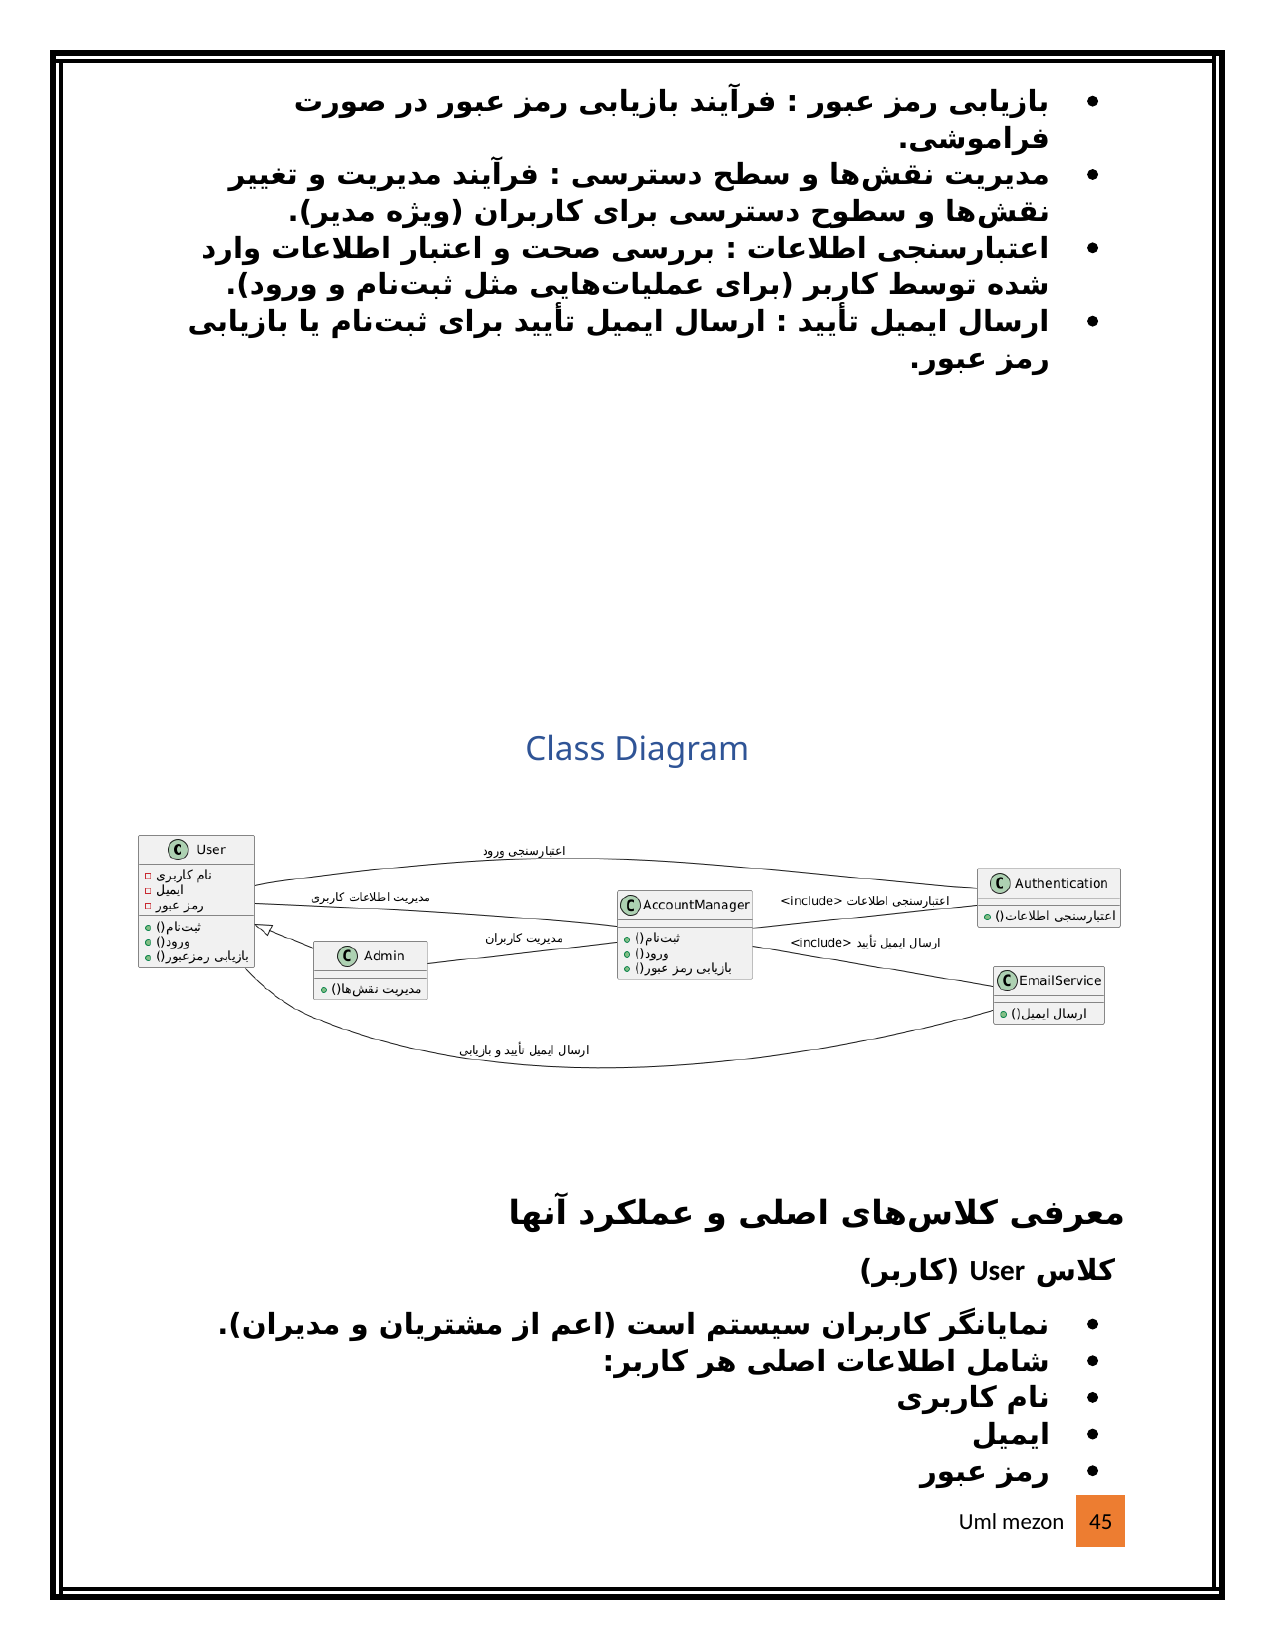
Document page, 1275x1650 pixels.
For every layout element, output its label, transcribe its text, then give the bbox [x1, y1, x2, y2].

subtitle Class Diagram [150, 725, 1125, 770]
list ارسال ایمیل تأیید : ارسال ایمیل تأیید برای ثبت‌نام یا بازیابی رمز عبور. [150, 304, 1087, 375]
list بازیابی رمز عبور : فرآیند بازیابی رمز عبور در صورت فراموشی. [150, 84, 1087, 155]
list ایمیل [150, 1417, 1087, 1451]
list رمز عبور [150, 1454, 1087, 1488]
text معرفی کلاس‌های اصلی و عملکرد آنها [150, 1193, 1125, 1232]
picture [131, 829, 1125, 1120]
list اعتبارسنجی اطلاعات : بررسی صحت و اعتبار اطلاعات وارد شده توسط کاربر (برای عملیات‌هایی مثل ثبت‌نام و ورود). [150, 231, 1087, 302]
list مدیریت نقش‌ها و سطح دسترسی : فرآیند مدیریت و تغییر نقش‌ها و سطوح دسترسی برای کاربران (ویژه مدیر). [150, 158, 1087, 228]
list شامل اطلاعات اصلی هر کاربر: [150, 1344, 1087, 1378]
list نمایانگر کاربران سیستم است (اعم از مشتریان و مدیران). [150, 1307, 1087, 1341]
text کلاس User (کاربر) [150, 1252, 1125, 1288]
list نام کاربری [150, 1381, 1087, 1414]
